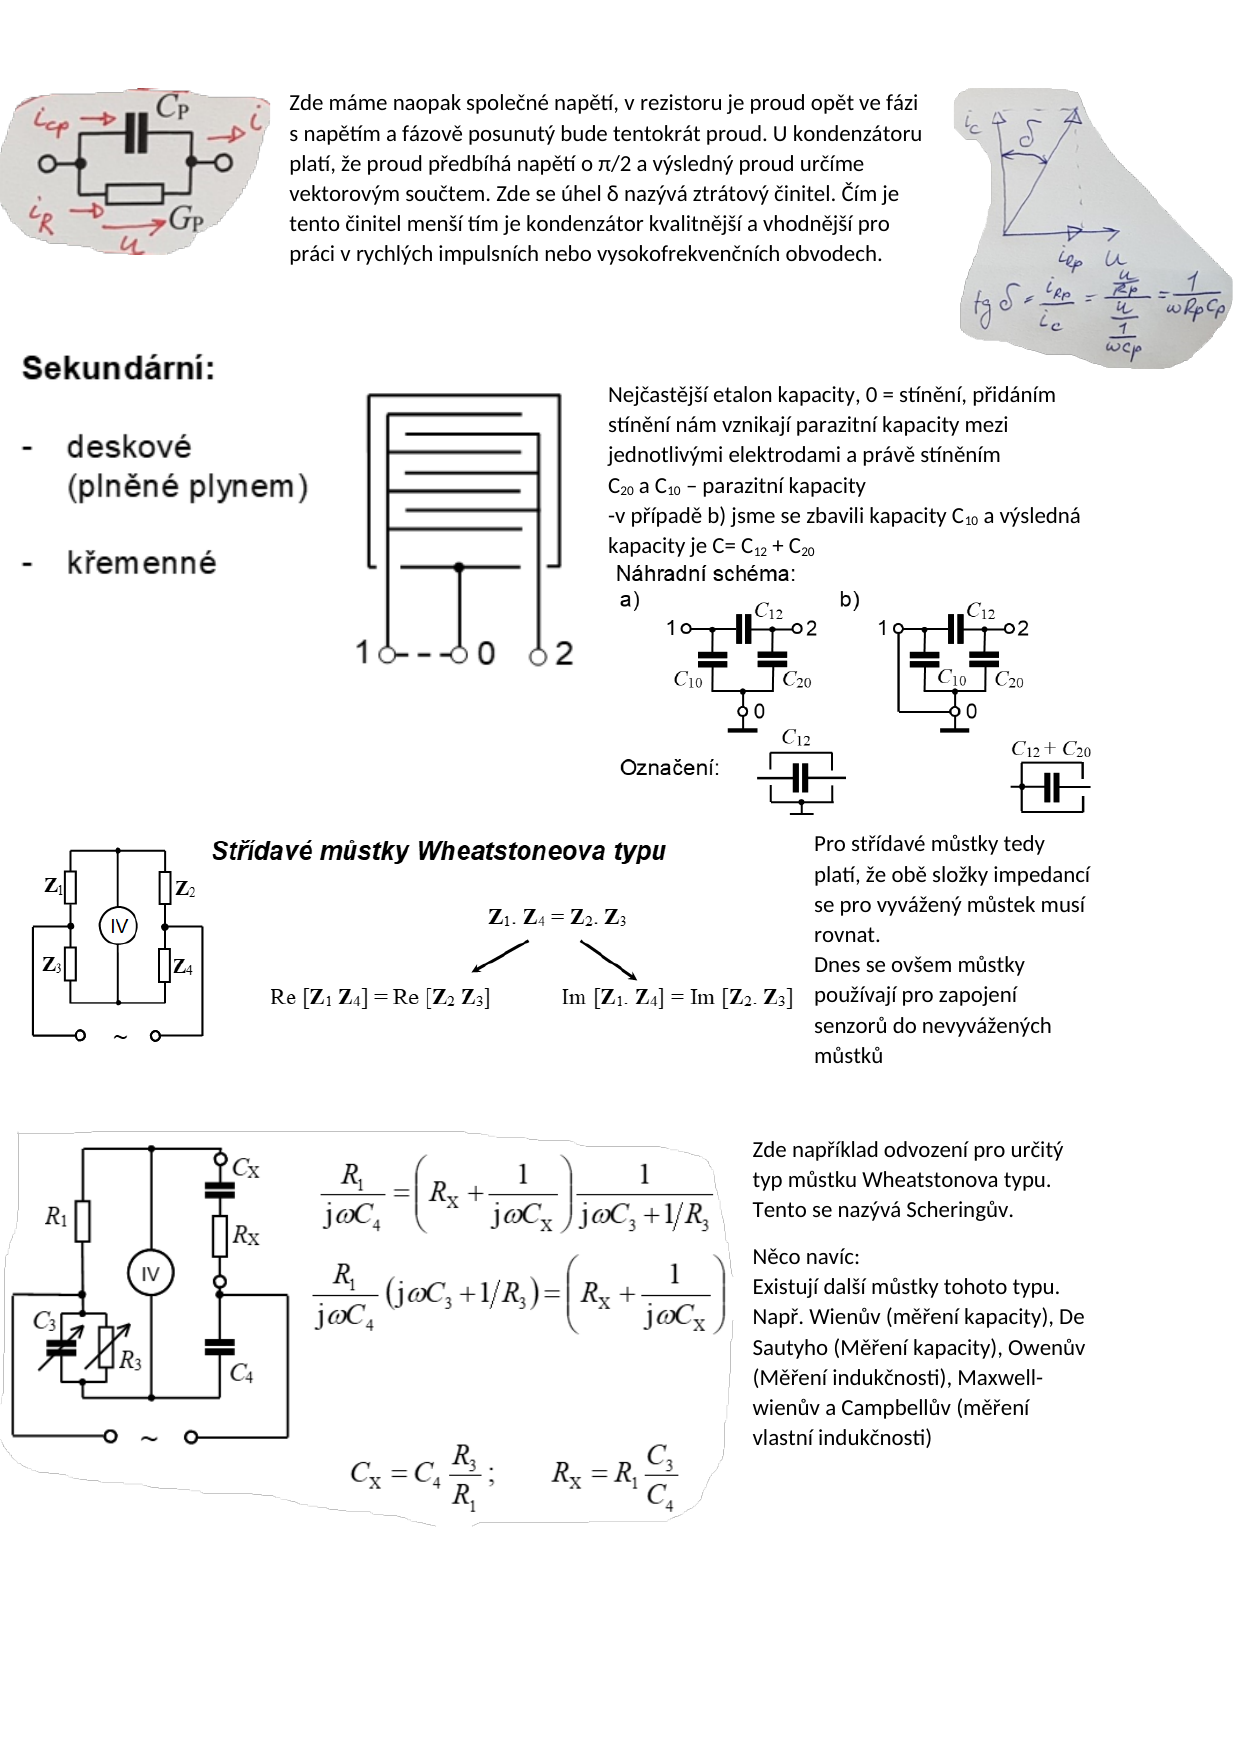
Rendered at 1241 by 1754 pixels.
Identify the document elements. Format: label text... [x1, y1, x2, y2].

text Zde máme naopak společné napětí, v rezistoru je proud opět ve fázi s napětím a fázově posunutý bude tentokrát proud. U kondenzátoru platí, že proud předbíhá napětí o π/2 a výsledný proud určíme vektorovým součtem. Zde se úhel δ nazývá ztrátový činitel. Čím je tento činitel menší tím je kondenzátor kvalitnější a vhodnější pro práci v rychlých impulsních nebo vysokofrekvenčních obvodech. [148, 88, 953, 268]
picture [612, 561, 1093, 817]
picture [0, 88, 271, 255]
picture [0, 345, 590, 687]
picture [953, 88, 1233, 369]
text Něco navíc: Existují další můstky tohoto typu. Např. Wienův (měření kapacity), De Sautyho (Měření kapacity), Owenův (Měření indukčnosti), Maxwell-wienův a Campbellův (měření vlastní indukčnosti) [734, 1242, 1093, 1451]
picture [0, 1128, 734, 1527]
picture [0, 822, 796, 1044]
text Zde například odvození pro určitý typ můstku Wheatstonova typu. Tento se nazývá Scheringův. [734, 1135, 1093, 1223]
